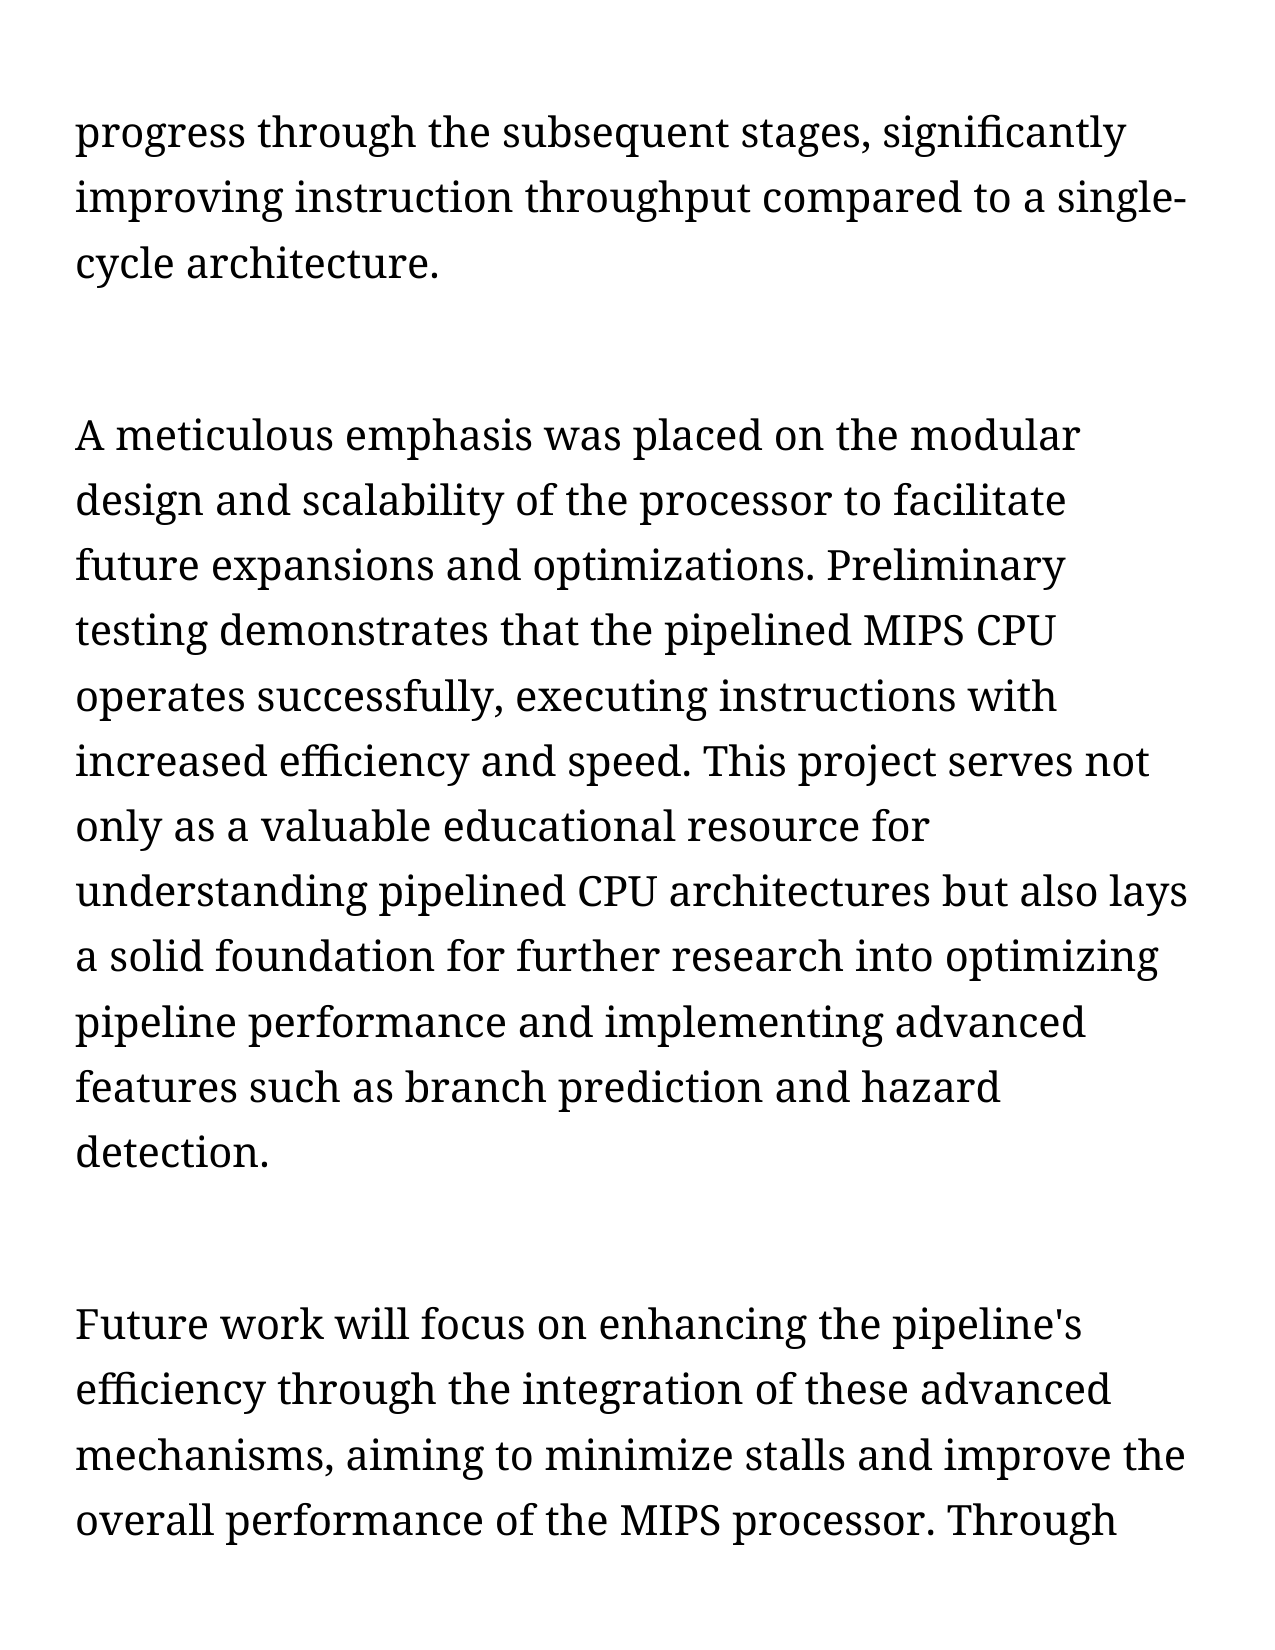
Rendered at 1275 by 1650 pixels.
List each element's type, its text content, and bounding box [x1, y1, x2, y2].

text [75, 103, 1200, 290]
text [75, 1295, 1200, 1547]
text A meticulous emphasis was placed on the modular design and scalability of the processor to facilitate future expansions and optimizations. Preliminary testing demonstrates that the pipelined MIPS CPU operates successfully, executing instructions with increased efficiency and speed. This project serves not only as a valuable educational resource for understanding pipelined CPU architectures but also lays a solid foundation for further research into optimizing pipeline performance and implementing advanced features such as branch prediction and hazard detection. [75, 406, 1200, 1179]
